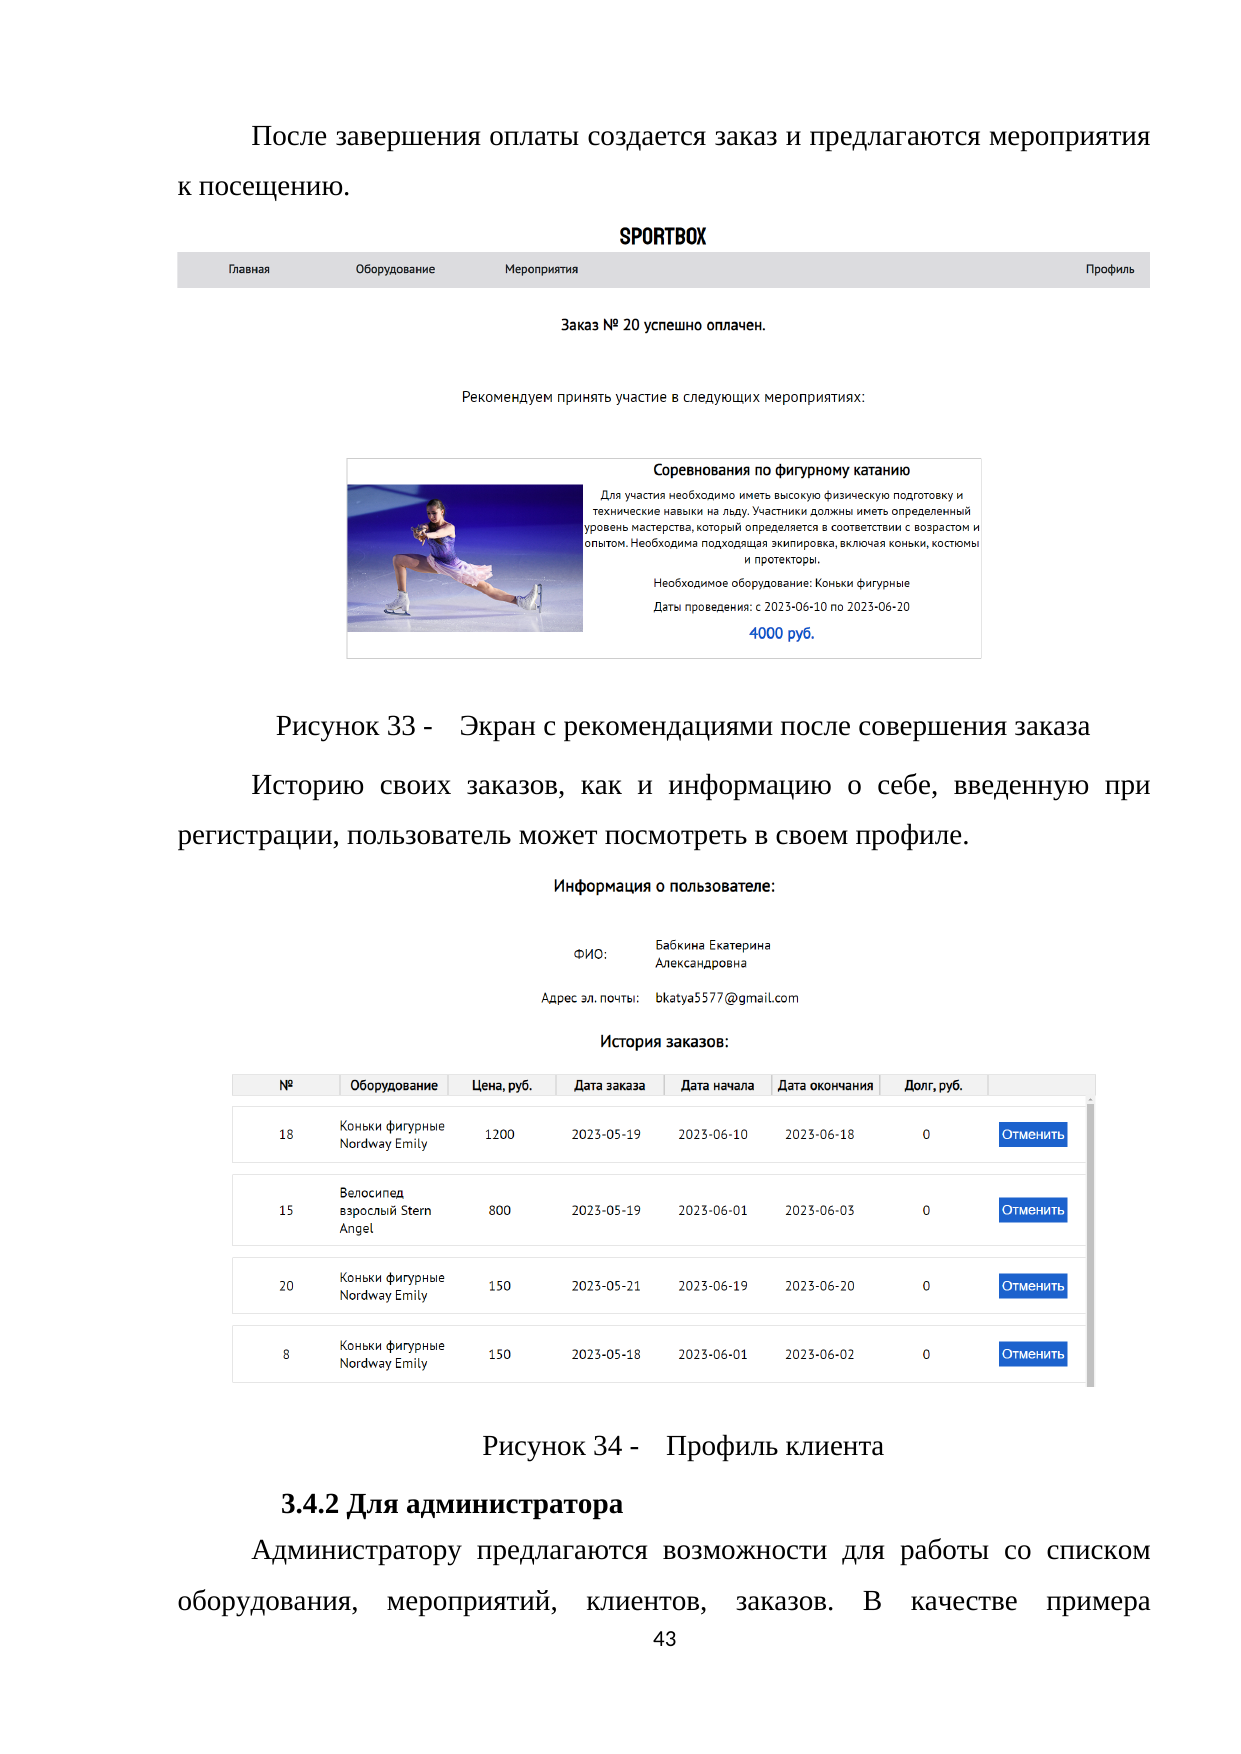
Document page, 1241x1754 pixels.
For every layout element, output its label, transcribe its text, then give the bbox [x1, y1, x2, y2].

text Историю своих заказов, как и информацию о себе, введенную при регистрации, пользователь может посмотреть в своем профиле. [177, 767, 1152, 851]
text После завершения оплаты создается заказ и предлагаются мероприятия к посещению. [177, 118, 1152, 202]
text Для администратора [281, 1486, 1152, 1520]
text Профиль клиента [215, 1428, 1152, 1461]
picture [177, 218, 1152, 667]
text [177, 1532, 1152, 1616]
text Экран с рекомендациями после совершения заказа [215, 708, 1152, 742]
picture [223, 867, 1105, 1387]
